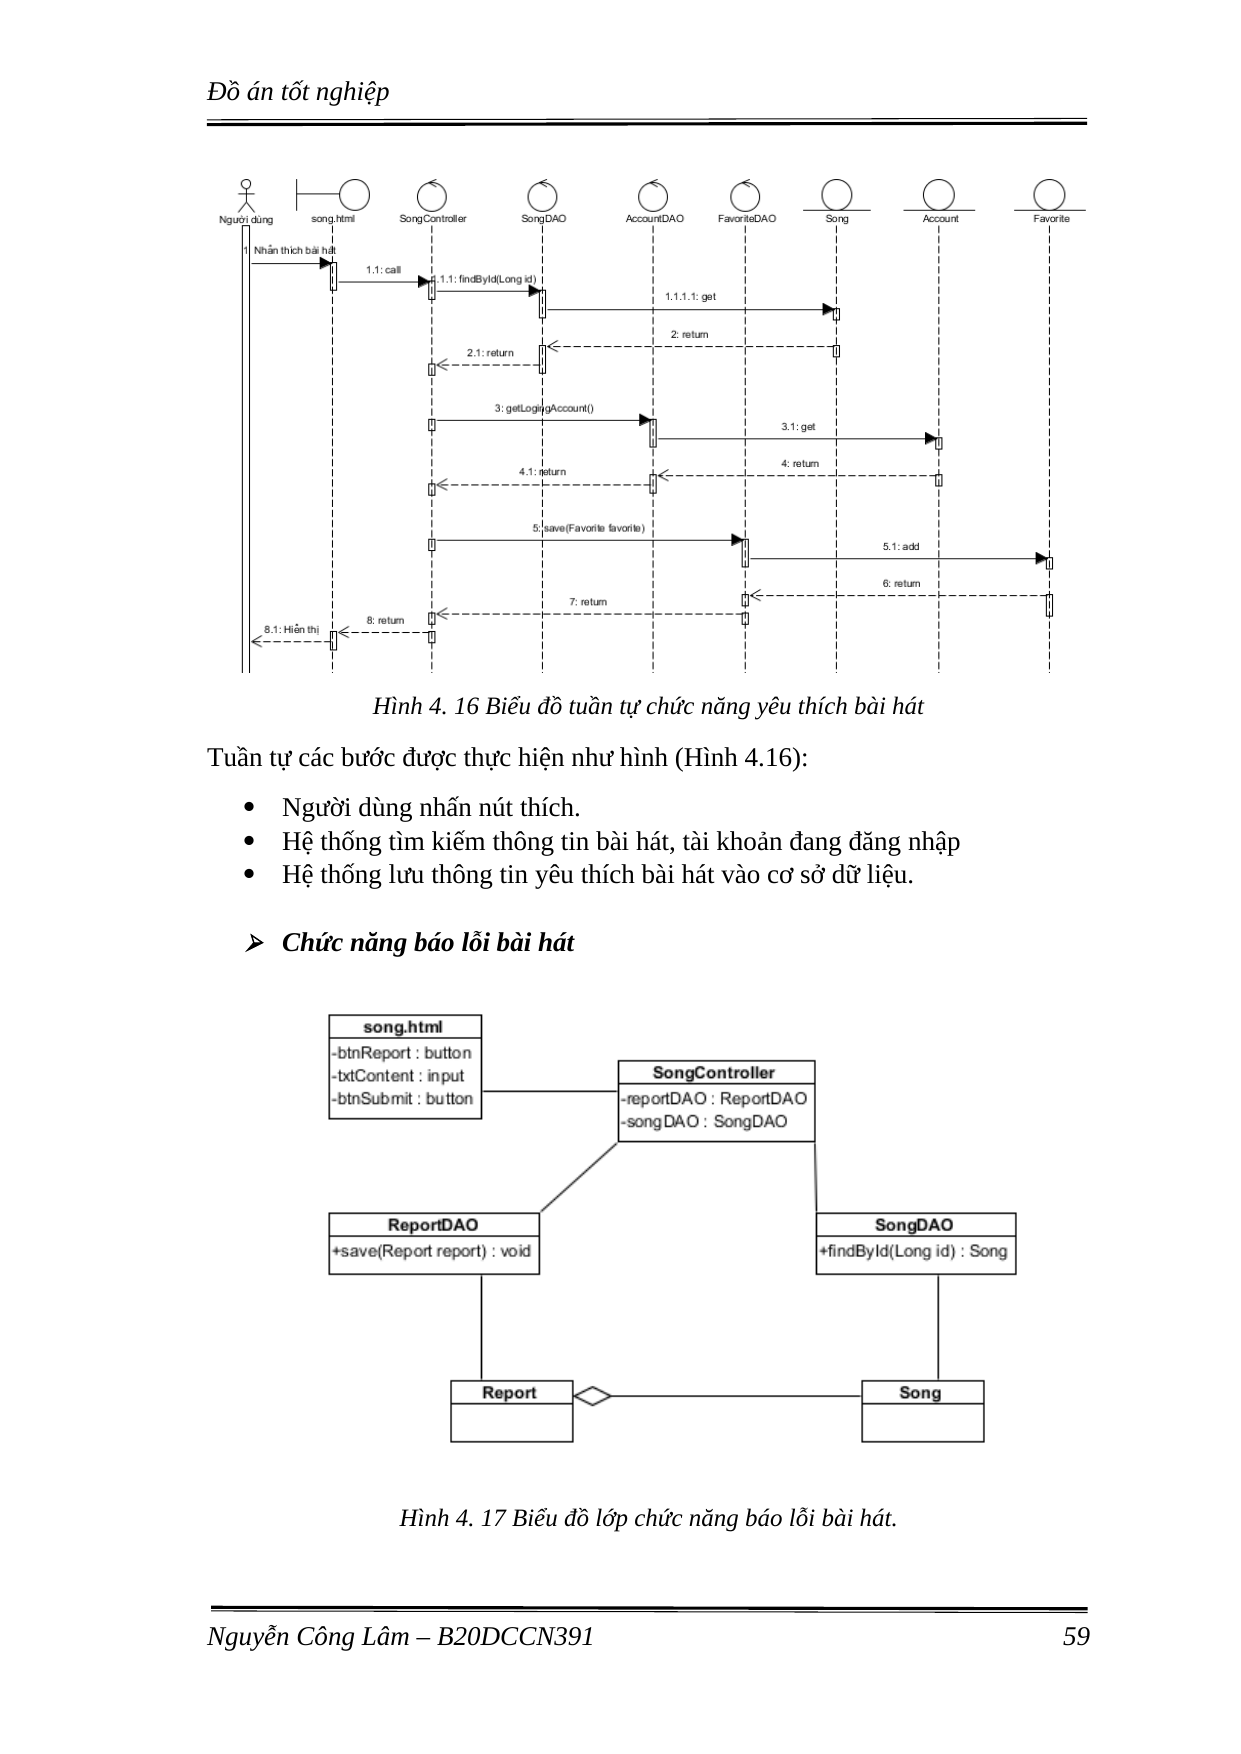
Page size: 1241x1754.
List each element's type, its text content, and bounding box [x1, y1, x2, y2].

picture [245, 976, 1055, 1484]
list Hệ thống lưu thông tin yêu thích bài hát vào cơ sở dữ liệu. [244, 858, 1092, 890]
text Hình 4. 17 Biểu đồ lớp chức năng báo lỗi bài hát. [207, 1503, 1092, 1532]
list Người dùng nhấn nút thích. [244, 791, 1092, 822]
list Chức năng báo lỗi bài hát [244, 926, 1092, 957]
picture [206, 177, 1093, 673]
text Hình 4. 16 Biểu đồ tuần tự chức năng yêu thích bài hát [207, 691, 1092, 720]
text Tuần tự các bước được thực hiện như hình (Hình 4.16): [207, 741, 1092, 772]
list Hệ thống tìm kiếm thông tin bài hát, tài khoản đang đăng nhập [244, 825, 1092, 856]
